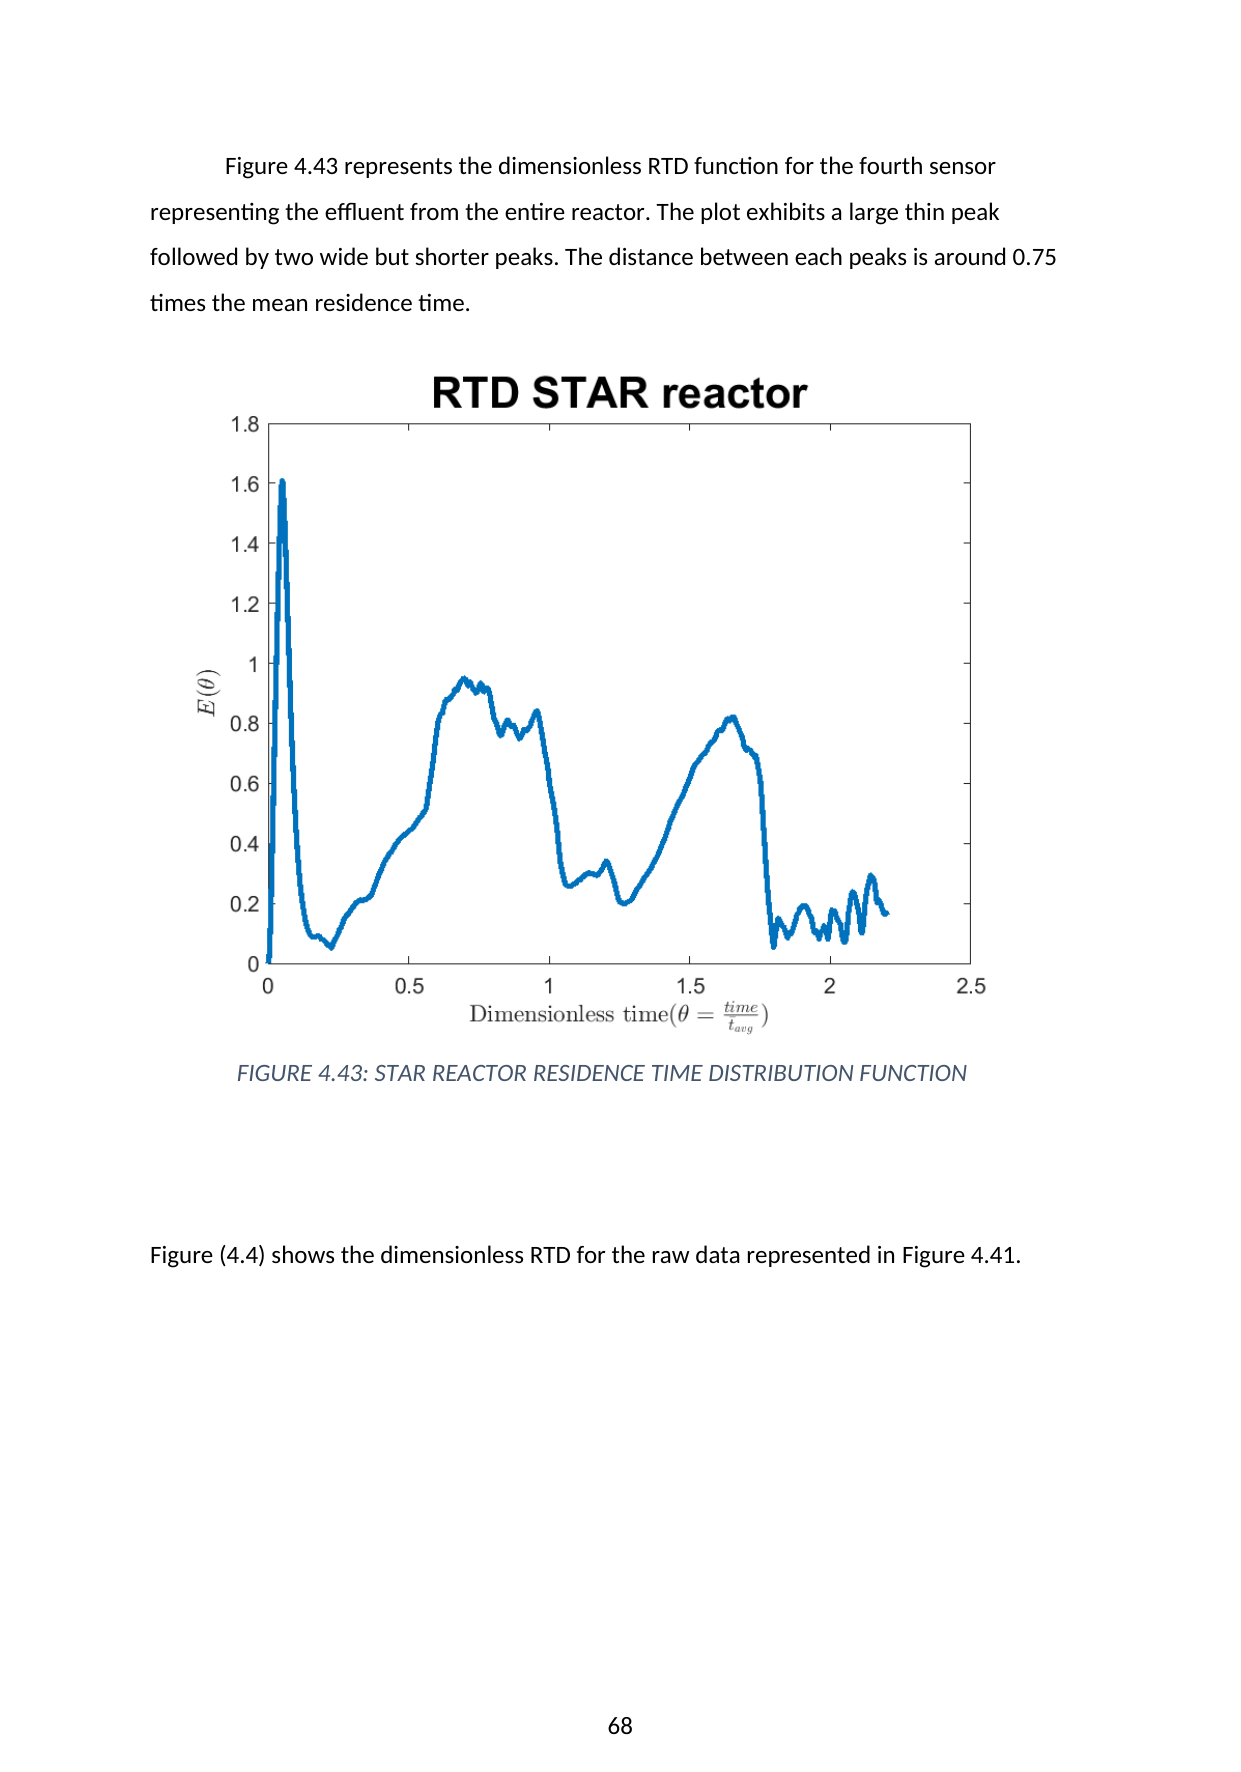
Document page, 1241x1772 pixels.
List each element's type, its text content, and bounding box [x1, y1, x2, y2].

picture [150, 358, 1057, 1038]
